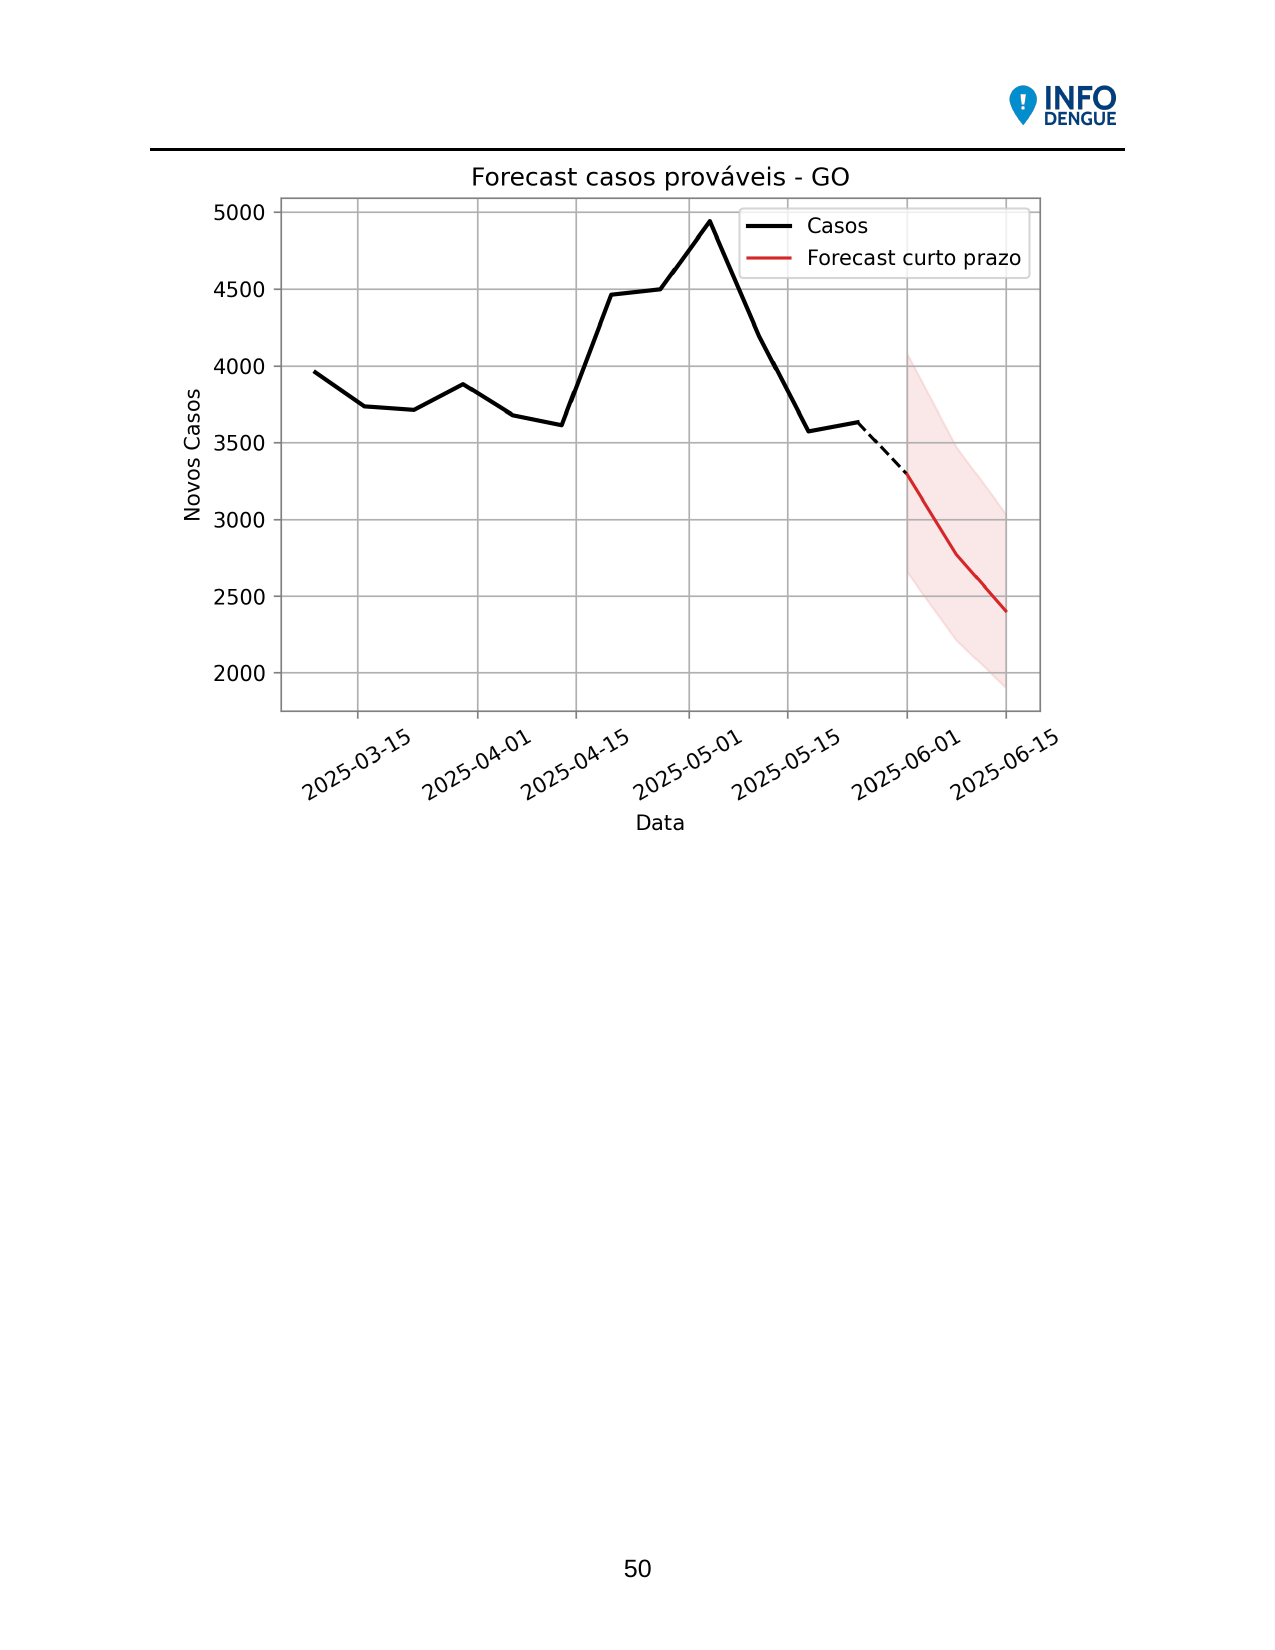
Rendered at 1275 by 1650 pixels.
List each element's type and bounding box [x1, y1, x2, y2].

picture [168, 151, 1078, 849]
picture [1000, 75, 1125, 136]
